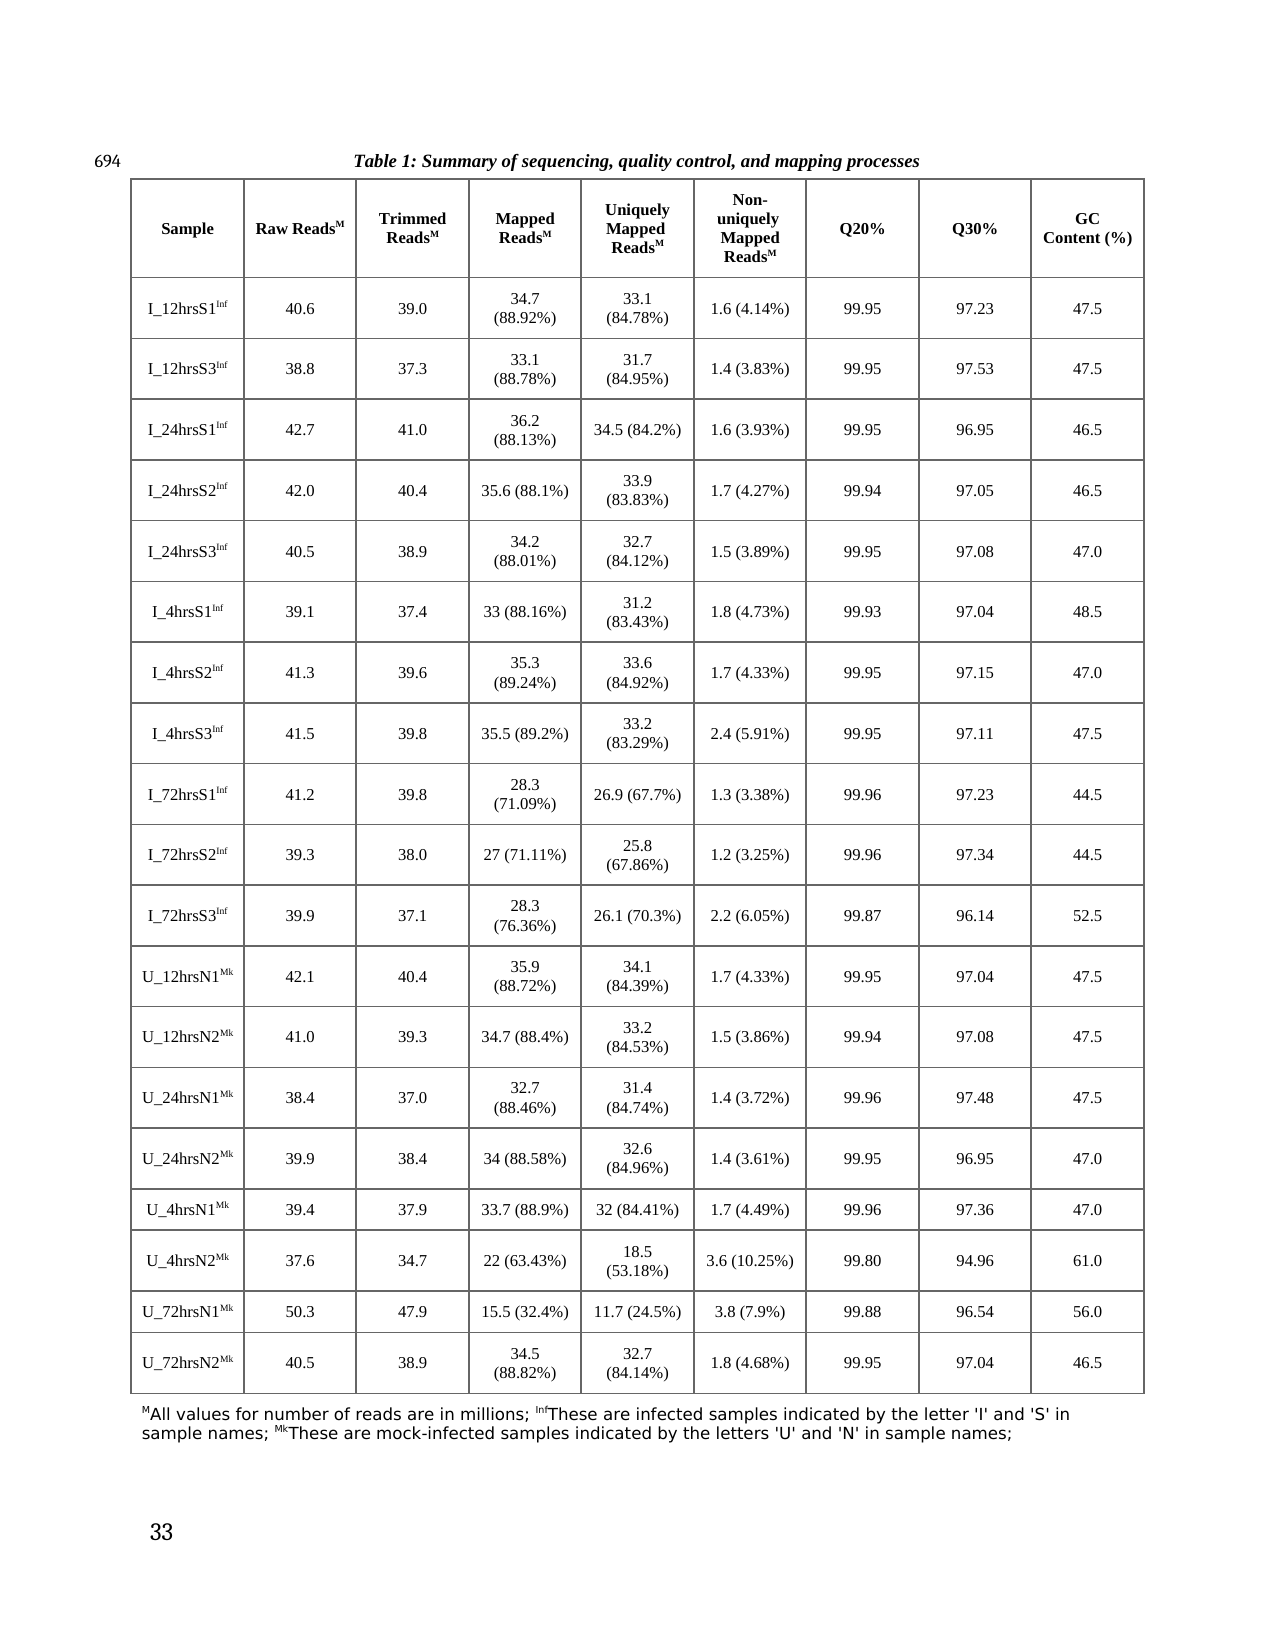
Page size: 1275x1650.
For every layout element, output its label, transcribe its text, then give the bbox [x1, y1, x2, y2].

table_cell 47.9 [357, 1292, 468, 1332]
table_cell 97.05 [920, 461, 1030, 520]
table_cell 38.4 [357, 1129, 468, 1188]
table_cell 99.95 [807, 521, 918, 581]
table_cell 94.96 [920, 1231, 1030, 1290]
table_cell U_72hrsN1Mk [132, 1292, 243, 1332]
table_cell 2.2 (6.05%) [695, 886, 805, 945]
table_cell 96.14 [920, 886, 1030, 945]
table_cell 32.6 (84.96%) [582, 1129, 693, 1188]
table_header Uniquely Mapped ReadsM [582, 180, 693, 277]
table_cell 97.04 [920, 582, 1030, 641]
table_cell 99.94 [807, 461, 918, 520]
table_cell U_12hrsN2Mk [132, 1007, 243, 1066]
table_cell I_72hrsS2Inf [132, 825, 243, 884]
table_cell 99.96 [807, 1068, 918, 1127]
table_cell 41.0 [357, 400, 468, 459]
table_cell 99.96 [807, 1190, 918, 1229]
table_cell U_24hrsN1Mk [132, 1068, 243, 1127]
table_cell 3.6 (10.25%) [695, 1231, 805, 1290]
table_cell 97.04 [920, 947, 1030, 1006]
table_cell 97.08 [920, 1007, 1030, 1066]
table_cell 1.5 (3.86%) [695, 1007, 805, 1066]
table_cell 97.23 [920, 278, 1030, 338]
table_cell 37.1 [357, 886, 468, 945]
table_cell MAll values for number of reads are in millions; InfThese are infected samples indicated by the letter 'I' and 'S' in sample names; MkThese are mock-infected samples indicated by the letters 'U' and 'N' in sample names; [131, 1394, 1144, 1453]
table_cell 99.94 [807, 1007, 918, 1066]
table_cell 1.7 (4.27%) [695, 461, 805, 520]
table_cell 37.0 [357, 1068, 468, 1127]
table_cell U_72hrsN2Mk [132, 1333, 243, 1392]
table_header GC Content (%) [1032, 180, 1143, 277]
table_cell U_4hrsN1Mk [132, 1190, 243, 1229]
table_cell I_12hrsS1Inf [132, 278, 243, 338]
table_cell 1.4 (3.72%) [695, 1068, 805, 1127]
table_cell 33.6 (84.92%) [582, 643, 693, 702]
table_cell 32.7 (84.14%) [582, 1333, 693, 1392]
table_cell 97.36 [920, 1190, 1030, 1229]
table_cell 31.2 (83.43%) [582, 582, 693, 641]
table_cell 35.6 (88.1%) [470, 461, 580, 520]
table_cell 39.0 [357, 278, 468, 338]
table_cell 47.0 [1032, 1129, 1143, 1188]
table_cell 99.95 [807, 1333, 918, 1392]
table_cell 47.5 [1032, 278, 1143, 338]
table_cell 39.9 [245, 886, 355, 945]
table_cell 97.15 [920, 643, 1030, 702]
table_cell 47.0 [1032, 1190, 1143, 1229]
table_cell 35.3 (89.24%) [470, 643, 580, 702]
table_cell 39.3 [245, 825, 355, 884]
table_cell U_24hrsN2Mk [132, 1129, 243, 1188]
table_cell 34.7 (88.92%) [470, 278, 580, 338]
table_cell I_4hrsS3Inf [132, 704, 243, 763]
table_cell 22 (63.43%) [470, 1231, 580, 1290]
table_cell 1.4 (3.83%) [695, 339, 805, 398]
table_cell 48.5 [1032, 582, 1143, 641]
table_header Q20% [807, 180, 918, 277]
table_cell 33.1 (88.78%) [470, 339, 580, 398]
table_cell 99.80 [807, 1231, 918, 1290]
table_cell 32 (84.41%) [582, 1190, 693, 1229]
table_cell 47.5 [1032, 1068, 1143, 1127]
table_cell 33.1 (84.78%) [582, 278, 693, 338]
table_cell 34.7 (88.4%) [470, 1007, 580, 1066]
table_header Q30% [920, 180, 1030, 277]
table_cell 99.88 [807, 1292, 918, 1332]
table_cell 18.5 (53.18%) [582, 1231, 693, 1290]
table_cell 41.2 [245, 764, 355, 823]
table_cell 25.8 (67.86%) [582, 825, 693, 884]
table_cell 42.1 [245, 947, 355, 1006]
table_cell 38.8 [245, 339, 355, 398]
table_cell 97.34 [920, 825, 1030, 884]
table_cell 1.8 (4.68%) [695, 1333, 805, 1392]
table_cell 1.7 (4.33%) [695, 947, 805, 1006]
table_cell U_4hrsN2Mk [132, 1231, 243, 1290]
table_cell 42.7 [245, 400, 355, 459]
table_cell 97.08 [920, 521, 1030, 581]
table_cell 99.95 [807, 339, 918, 398]
table_cell 39.8 [357, 704, 468, 763]
table_cell 35.9 (88.72%) [470, 947, 580, 1006]
table_cell I_24hrsS2Inf [132, 461, 243, 520]
table_cell I_72hrsS3Inf [132, 886, 243, 945]
table_cell 39.3 [357, 1007, 468, 1066]
table_header Trimmed ReadsM [357, 180, 468, 277]
table_cell 1.5 (3.89%) [695, 521, 805, 581]
table_cell 99.87 [807, 886, 918, 945]
table_cell 39.6 [357, 643, 468, 702]
table_cell 2.4 (5.91%) [695, 704, 805, 763]
table_cell 40.6 [245, 278, 355, 338]
table_cell 97.53 [920, 339, 1030, 398]
table_cell 1.6 (3.93%) [695, 400, 805, 459]
table_cell 32.7 (84.12%) [582, 521, 693, 581]
table_cell I_12hrsS3Inf [132, 339, 243, 398]
table_cell 56.0 [1032, 1292, 1143, 1332]
table_cell 15.5 (32.4%) [470, 1292, 580, 1332]
table_cell 1.3 (3.38%) [695, 764, 805, 823]
table_cell 39.1 [245, 582, 355, 641]
table_cell 37.4 [357, 582, 468, 641]
table_cell 34.7 [357, 1231, 468, 1290]
table_cell 39.9 [245, 1129, 355, 1188]
table_header Mapped ReadsM [470, 180, 580, 277]
table_cell 1.4 (3.61%) [695, 1129, 805, 1188]
table_cell 44.5 [1032, 764, 1143, 823]
table_cell 37.9 [357, 1190, 468, 1229]
table_cell 47.0 [1032, 521, 1143, 581]
table_cell 40.5 [245, 521, 355, 581]
table_cell 99.95 [807, 704, 918, 763]
table_cell 41.5 [245, 704, 355, 763]
table_cell 99.95 [807, 278, 918, 338]
table_cell 96.95 [920, 400, 1030, 459]
table_cell 1.8 (4.73%) [695, 582, 805, 641]
table_cell 33.9 (83.83%) [582, 461, 693, 520]
table_cell 40.4 [357, 947, 468, 1006]
table_cell I_4hrsS2Inf [132, 643, 243, 702]
table_cell 42.0 [245, 461, 355, 520]
table_cell 31.4 (84.74%) [582, 1068, 693, 1127]
table_cell 33 (88.16%) [470, 582, 580, 641]
table_cell 26.9 (67.7%) [582, 764, 693, 823]
table_cell 28.3 (76.36%) [470, 886, 580, 945]
table_cell 99.95 [807, 1129, 918, 1188]
table_cell 35.5 (89.2%) [470, 704, 580, 763]
table_cell I_4hrsS1Inf [132, 582, 243, 641]
table_cell 47.0 [1032, 643, 1143, 702]
table_cell 46.5 [1032, 400, 1143, 459]
table_cell 38.4 [245, 1068, 355, 1127]
table_cell 96.95 [920, 1129, 1030, 1188]
table_cell 97.23 [920, 764, 1030, 823]
table_cell 32.7 (88.46%) [470, 1068, 580, 1127]
table_header Non-uniquely Mapped ReadsM [695, 180, 805, 277]
table_cell 99.95 [807, 643, 918, 702]
table_cell 33.2 (84.53%) [582, 1007, 693, 1066]
table_cell 41.0 [245, 1007, 355, 1066]
table_cell 33.7 (88.9%) [470, 1190, 580, 1229]
table_cell 38.0 [357, 825, 468, 884]
table_cell 39.8 [357, 764, 468, 823]
table_cell 99.96 [807, 764, 918, 823]
table_cell 1.7 (4.33%) [695, 643, 805, 702]
table_cell 3.8 (7.9%) [695, 1292, 805, 1332]
table_cell 38.9 [357, 1333, 468, 1392]
table_cell 37.6 [245, 1231, 355, 1290]
table_cell 50.3 [245, 1292, 355, 1332]
table_cell 99.95 [807, 400, 918, 459]
table_cell 41.3 [245, 643, 355, 702]
table_cell 44.5 [1032, 825, 1143, 884]
table_cell 97.11 [920, 704, 1030, 763]
table_cell 99.96 [807, 825, 918, 884]
table_cell 36.2 (88.13%) [470, 400, 580, 459]
table_cell 97.48 [920, 1068, 1030, 1127]
table_cell 1.7 (4.49%) [695, 1190, 805, 1229]
table_cell 38.9 [357, 521, 468, 581]
table_cell 1.2 (3.25%) [695, 825, 805, 884]
table_cell 96.54 [920, 1292, 1030, 1332]
table_cell 52.5 [1032, 886, 1143, 945]
table_cell 97.04 [920, 1333, 1030, 1392]
table_cell 39.4 [245, 1190, 355, 1229]
table_cell I_24hrsS1Inf [132, 400, 243, 459]
table_cell 37.3 [357, 339, 468, 398]
table_cell 40.5 [245, 1333, 355, 1392]
table_cell 99.93 [807, 582, 918, 641]
table_cell 34 (88.58%) [470, 1129, 580, 1188]
table_cell 46.5 [1032, 1333, 1143, 1392]
table_header Sample [132, 180, 243, 277]
table_cell I_72hrsS1Inf [132, 764, 243, 823]
table_cell 11.7 (24.5%) [582, 1292, 693, 1332]
text Table 1: Summary of sequencing, quality control, and mapping processes [156, 150, 1119, 172]
table_cell 26.1 (70.3%) [582, 886, 693, 945]
table_cell 28.3 (71.09%) [470, 764, 580, 823]
table_header Raw ReadsM [245, 180, 355, 277]
table_cell 47.5 [1032, 339, 1143, 398]
table_cell 46.5 [1032, 461, 1143, 520]
table_cell 1.6 (4.14%) [695, 278, 805, 338]
table_cell 33.2 (83.29%) [582, 704, 693, 763]
table_cell 47.5 [1032, 704, 1143, 763]
table_cell 40.4 [357, 461, 468, 520]
table_cell 31.7 (84.95%) [582, 339, 693, 398]
table_cell 34.2 (88.01%) [470, 521, 580, 581]
table_cell U_12hrsN1Mk [132, 947, 243, 1006]
table_cell 27 (71.11%) [470, 825, 580, 884]
table_cell 34.1 (84.39%) [582, 947, 693, 1006]
table_cell 34.5 (84.2%) [582, 400, 693, 459]
table_cell 61.0 [1032, 1231, 1143, 1290]
table_cell I_24hrsS3Inf [132, 521, 243, 581]
table_cell 99.95 [807, 947, 918, 1006]
table_cell 47.5 [1032, 1007, 1143, 1066]
table_cell 34.5 (88.82%) [470, 1333, 580, 1392]
table_cell 47.5 [1032, 947, 1143, 1006]
